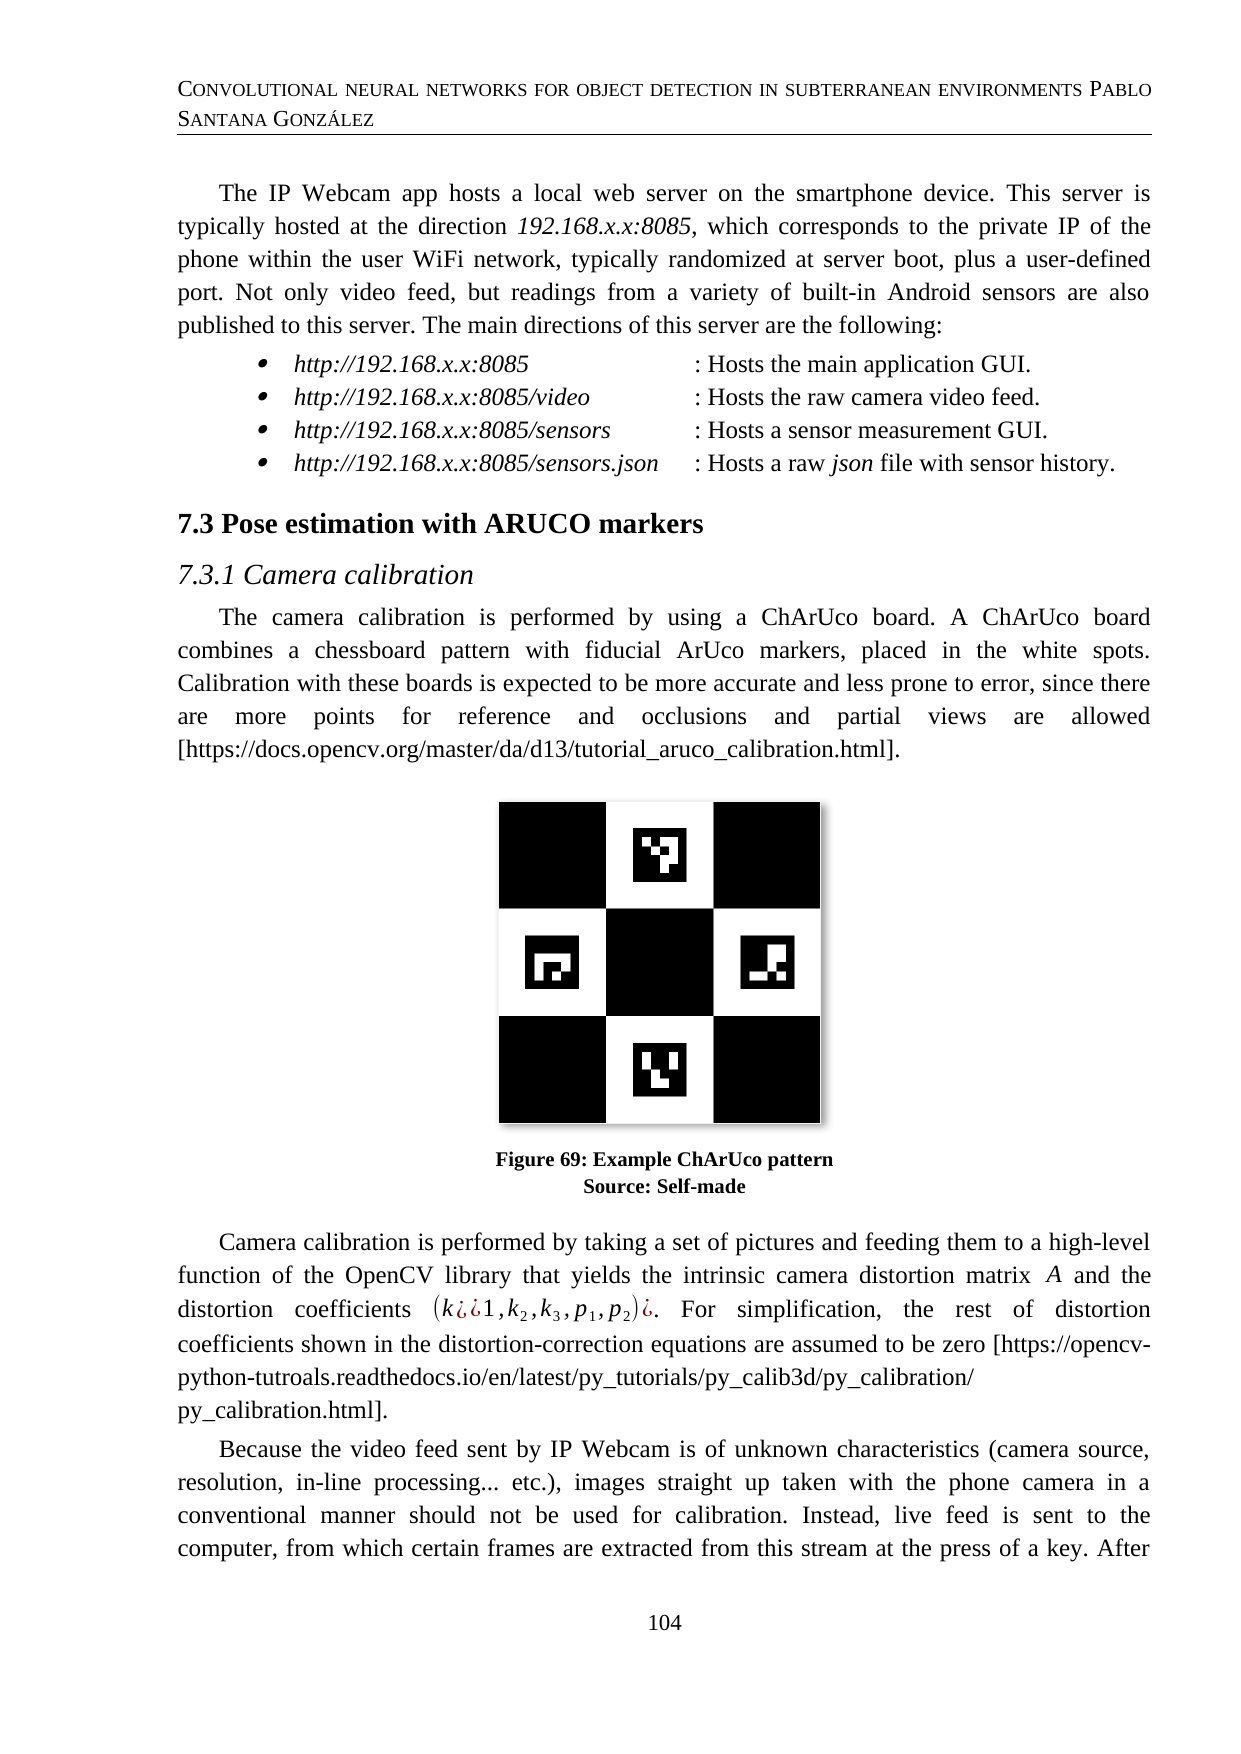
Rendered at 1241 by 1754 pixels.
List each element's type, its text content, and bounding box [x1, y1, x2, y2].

subtitle Camera calibration [177, 557, 1152, 591]
text The IP Webcam app hosts a local web server on the smartphone device. This server is typically hosted at the direction 192.168.x.x:8085, which corresponds to the private IP of the phone within the user WiFi network, typically randomized at server boot, plus a user-defined port. Not only video feed, but readings from a variety of built-in Android sensors are also published to this server. The main directions of this server are the following: [177, 178, 1152, 339]
list http://192.168.x.x:8085/sensors : Hosts a sensor measurement GUI. [256, 415, 1152, 444]
picture [499, 802, 820, 1123]
text Source: Self-made [177, 1174, 1152, 1198]
text The camera calibration is performed by using a ChArUco board. A ChArUco board combines a chessboard pattern with fiducial ArUco markers, placed in the white spots. Calibration with these boards is expected to be more accurate and less prone to error, since there are more points for reference and occlusions and partial views are allowed [https://docs.opencv.org/master/da/d13/tutorial_aruco_calibration.html]. [177, 602, 1152, 763]
list http://192.168.x.x:8085 : Hosts the main application GUI. [256, 349, 1152, 378]
text Camera calibration is performed by taking a set of pictures and feeding them to a high-level function of the OpenCV library that yields the intrinsic camera distortion matrix and the distortion coefficients . For simplification, the rest of distortion coefficients shown in the distortion-correction equations are assumed to be zero [https://opencv-python-tutroals.readthedocs.io/en/latest/py_tutorials/py_calib3d/py_calibration/py_calibration.html]. [177, 1227, 1152, 1424]
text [177, 1434, 1152, 1562]
subtitle Pose estimation with ARUCO markers [177, 506, 1152, 540]
list http://192.168.x.x:8085/video : Hosts the raw camera video feed. [256, 382, 1152, 411]
list http://192.168.x.x:8085/sensors.json : Hosts a raw json file with sensor history. [256, 448, 1152, 477]
